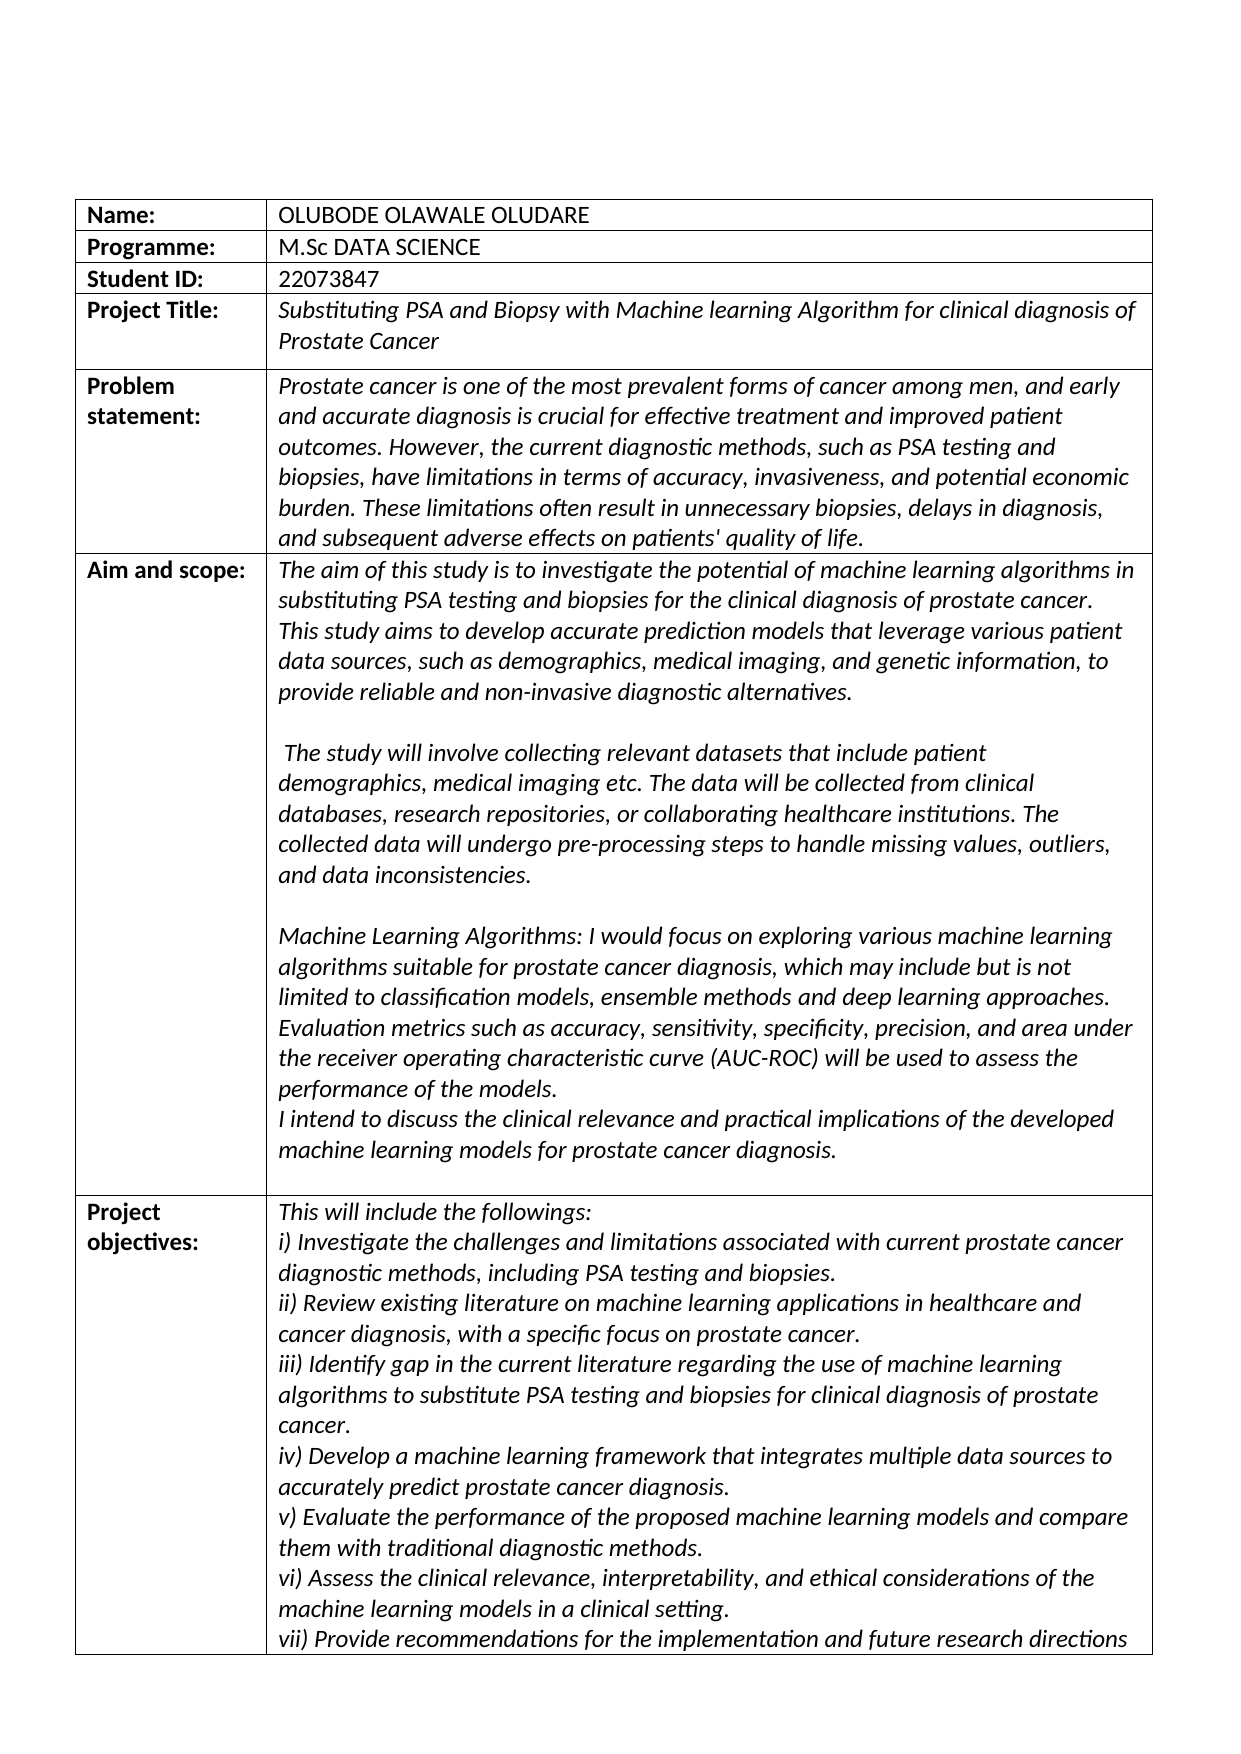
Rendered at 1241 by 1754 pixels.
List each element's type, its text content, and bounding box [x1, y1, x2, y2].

table_cell Project Title: [76, 294, 266, 369]
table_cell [267, 1196, 1152, 1654]
table_cell Aim and scope: [76, 554, 266, 1195]
table_cell Project objectives: [76, 1196, 266, 1654]
table_header Name: [76, 200, 266, 230]
table_cell Student ID: [76, 263, 266, 293]
table_cell Substituting PSA and Biopsy with Machine learning Algorithm for clinical diagnosis of Prostate Cancer [267, 294, 1152, 369]
table_cell The aim of this study is to investigate the potential of machine learning algorithms in substituting PSA testing and biopsies for the clinical diagnosis of prostate cancer. This study aims to develop accurate prediction models that leverage various patient data sources, such as demographics, medical imaging, and genetic information, to provide reliable and non-invasive diagnostic alternatives. The study will involve collecting relevant datasets that include patient demographics, medical imaging etc. The data will be collected from clinical databases, research repositories, or collaborating healthcare institutions. The collected data will undergo pre-processing steps to handle missing values, outliers, and data inconsistencies. Machine Learning Algorithms: I would focus on exploring various machine learning algorithms suitable for prostate cancer diagnosis, which may include but is not limited to classification models, ensemble methods and deep learning approaches. Evaluation metrics such as accuracy, sensitivity, specificity, precision, and area under the receiver operating characteristic curve (AUC-ROC) will be used to assess the performance of the models. I intend to discuss the clinical relevance and practical implications of the developed machine learning models for prostate cancer diagnosis. [267, 554, 1152, 1195]
table_cell 22073847 [267, 263, 1152, 293]
table_header OLUBODE OLAWALE OLUDARE [267, 200, 1152, 230]
table_cell M.Sc DATA SCIENCE [267, 231, 1152, 262]
table_cell Prostate cancer is one of the most prevalent forms of cancer among men, and early and accurate diagnosis is crucial for effective treatment and improved patient outcomes. However, the current diagnostic methods, such as PSA testing and biopsies, have limitations in terms of accuracy, invasiveness, and potential economic burden. These limitations often result in unnecessary biopsies, delays in diagnosis, and subsequent adverse effects on patients' quality of life. [267, 370, 1152, 553]
table_cell Programme: [76, 231, 266, 262]
table_cell Problem statement: [76, 370, 266, 553]
